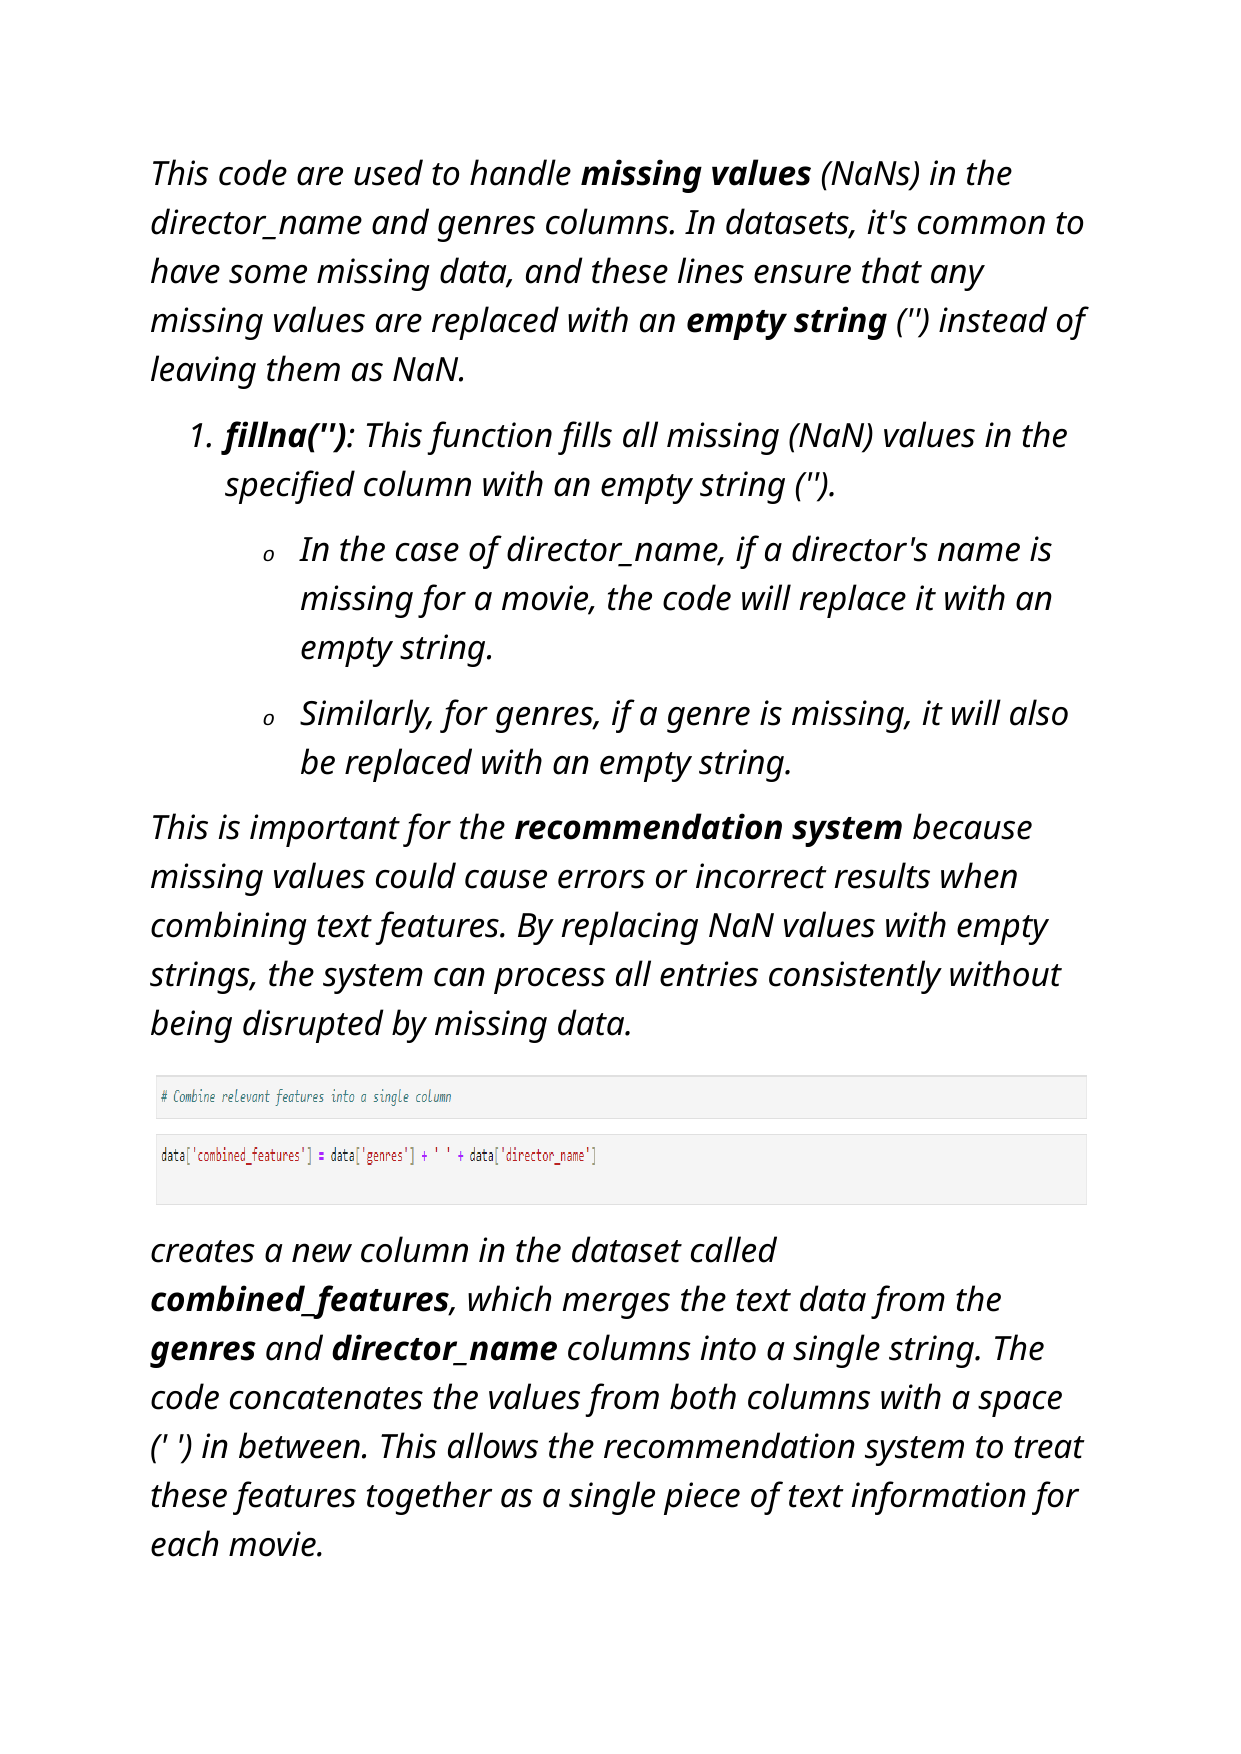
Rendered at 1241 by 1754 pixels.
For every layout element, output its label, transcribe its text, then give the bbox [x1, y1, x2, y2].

text This is important for the recommendation system because missing values could cause errors or incorrect results when combining text features. By replacing NaN values with empty strings, the system can process all entries consistently without being disrupted by missing data. [150, 804, 1090, 1045]
list In the case of director_name, if a director's name is missing for a movie, the code will replace it with an empty string. [262, 526, 1090, 669]
text This code are used to handle missing values (NaNs) in the director_name and genres columns. In datasets, it's common to have some missing data, and these lines ensure that any missing values are replaced with an empty string ('') instead of leaving them as NaN. [150, 150, 1090, 391]
text creates a new column in the dataset called combined_features, which merges the text data from the genres and director_name columns into a single string. The code concatenates the values from both columns with a space (' ') in between. This allows the recommendation system to treat these features together as a single piece of text information for each movie. [150, 1227, 1090, 1566]
list fillna(''): This function fills all missing (NaN) values in the specified column with an empty string (''). [187, 411, 1090, 506]
list Similarly, for genres, if a genre is missing, it will also be replaced with an empty string. [262, 689, 1090, 784]
picture [150, 1065, 1091, 1209]
